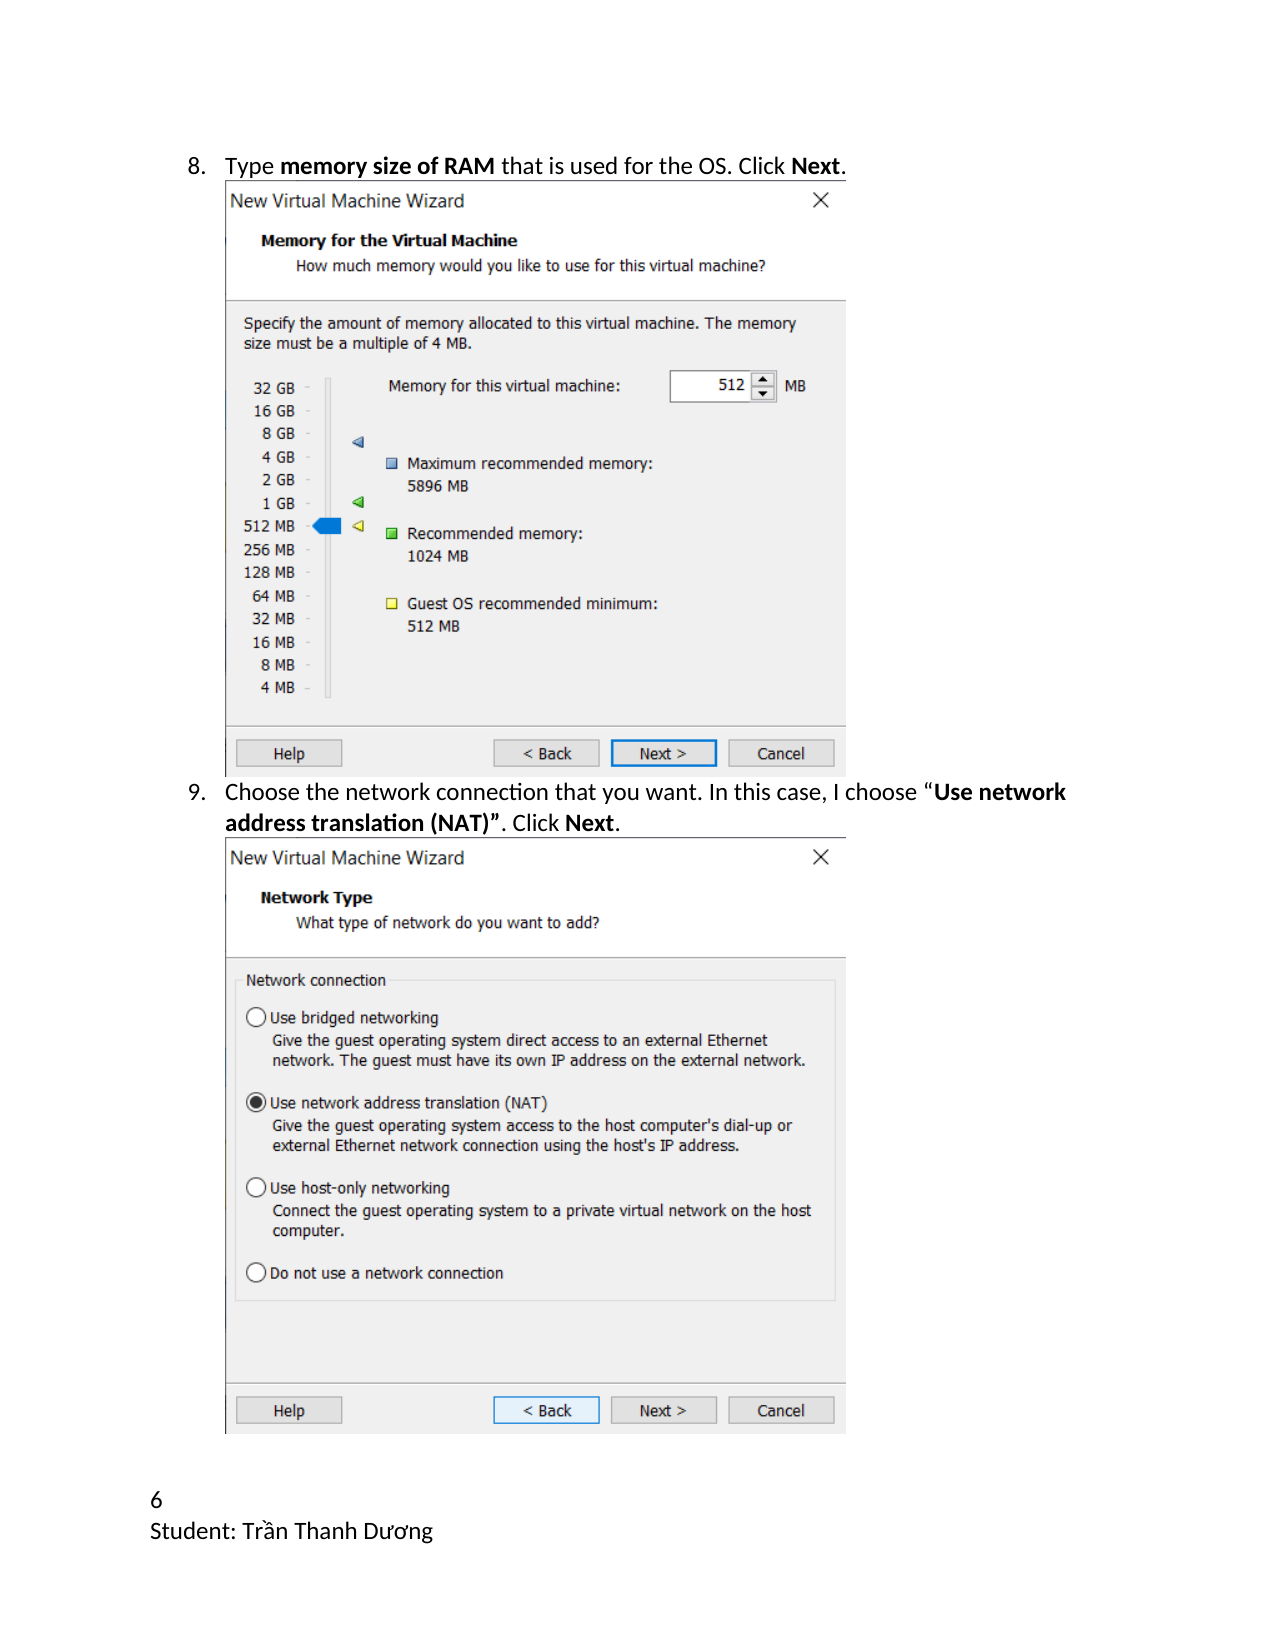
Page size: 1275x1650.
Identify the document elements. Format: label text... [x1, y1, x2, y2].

picture [225, 837, 846, 1434]
picture [225, 180, 846, 777]
